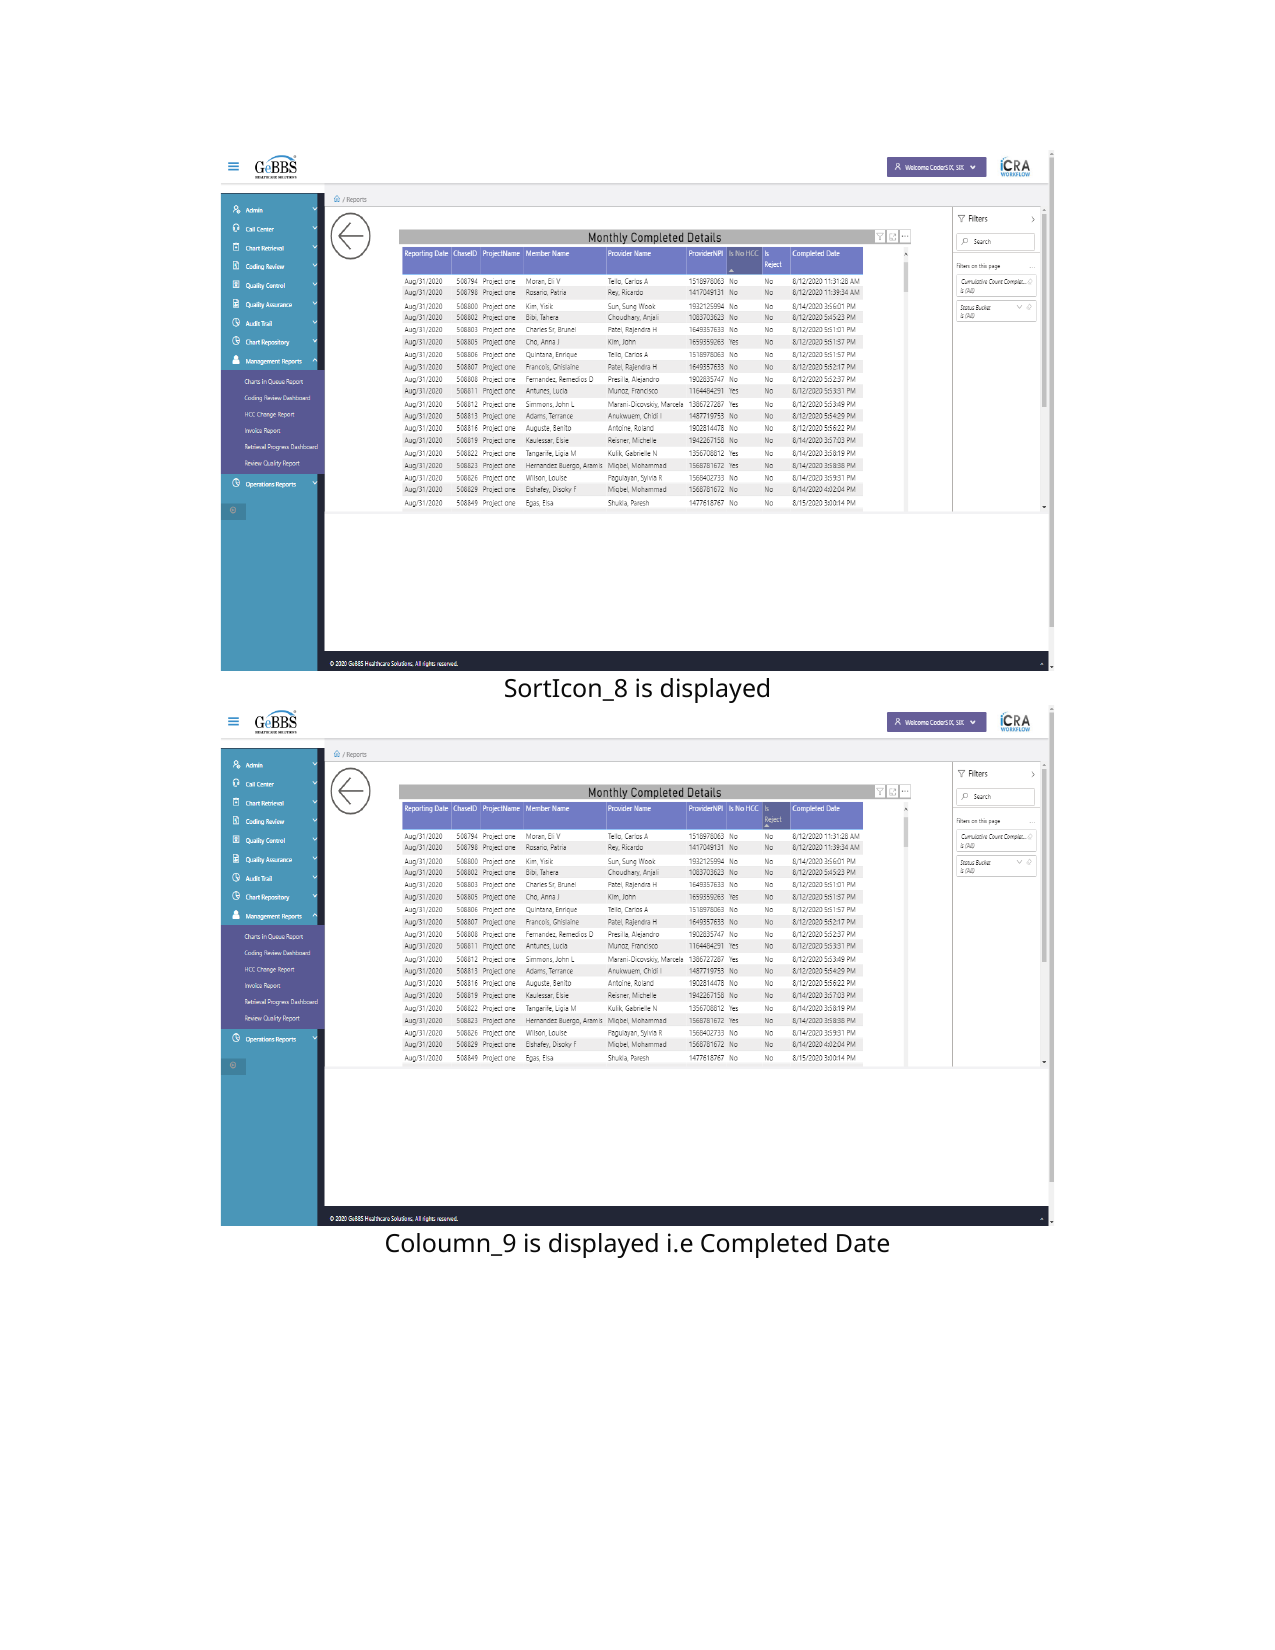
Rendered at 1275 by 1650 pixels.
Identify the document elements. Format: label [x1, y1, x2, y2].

picture [220, 150, 1055, 671]
picture [220, 705, 1055, 1226]
text [150, 150, 1125, 1260]
